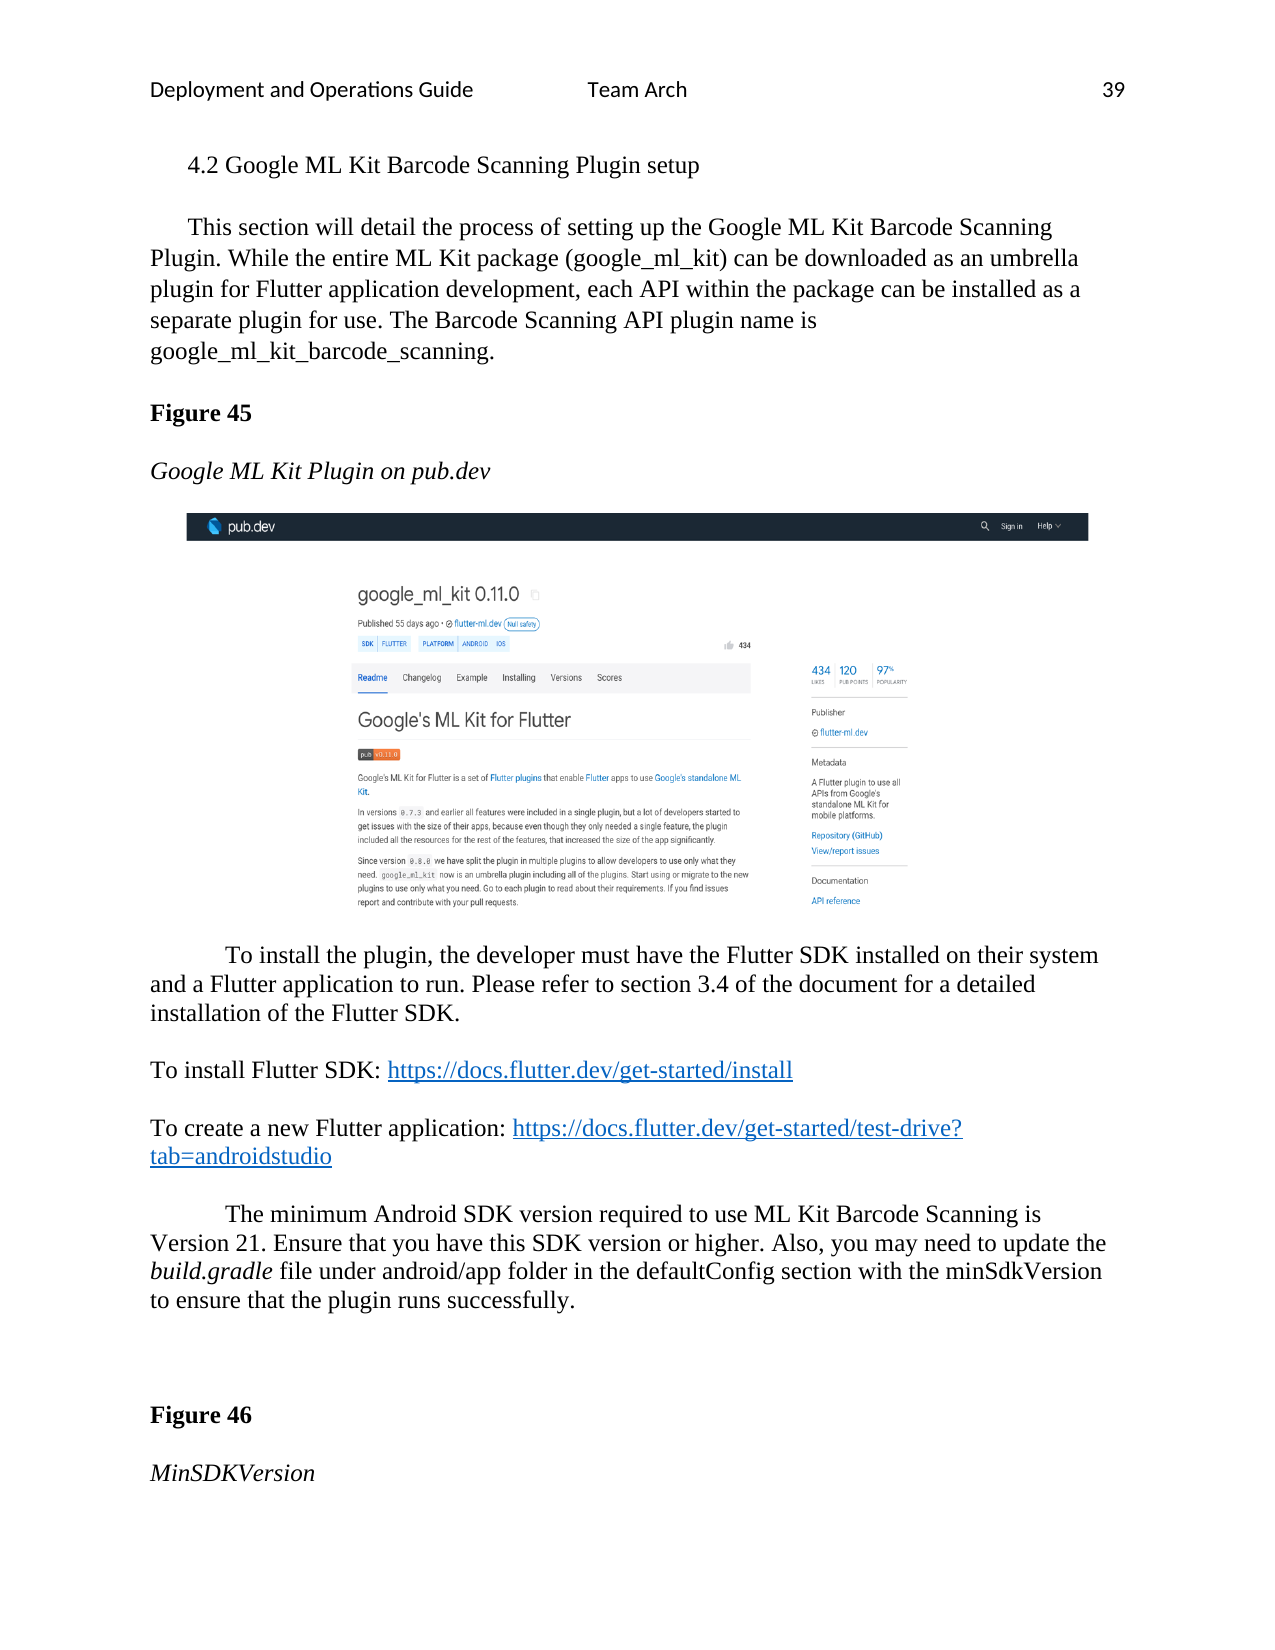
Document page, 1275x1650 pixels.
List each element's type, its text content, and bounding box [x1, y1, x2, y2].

text Figure 45 [150, 398, 1125, 427]
text MinSDKVersion [150, 1458, 1125, 1486]
text To install the plugin, the developer must have the Flutter SDK installed on their system and a Flutter application to run. Please refer to section 3.4 of the document for a detailed installation of the Flutter SDK. [150, 940, 1125, 1026]
text Figure 46 [150, 1400, 1125, 1429]
text To install Flutter SDK: https://docs.flutter.dev/get-started/install [150, 1055, 1125, 1084]
text To create a new Flutter application: https://docs.flutter.dev/get-started/test-drive?tab=androidstudio [150, 1113, 1125, 1170]
subtitle Google ML Kit Barcode Scanning Plugin setup [187, 150, 1125, 179]
text Google ML Kit Plugin on pub.dev [150, 456, 1125, 484]
picture [186, 513, 1089, 912]
text This section will detail the process of setting up the Google ML Kit Barcode Scanning Plugin. While the entire ML Kit package (google_ml_kit) can be downloaded as an umbrella plugin for Flutter application development, each API within the package can be installed as a separate plugin for use. The Barcode Scanning API plugin name is google_ml_kit_barcode_scanning. [150, 212, 1125, 365]
text The minimum Android SDK version required to use ML Kit Barcode Scanning is Version 21. Ensure that you have this SDK version or higher. Also, you may need to update the build.gradle file under android/app folder in the defaultConfig section with the minSdkVersion to ensure that the plugin runs successfully. [150, 1199, 1125, 1314]
